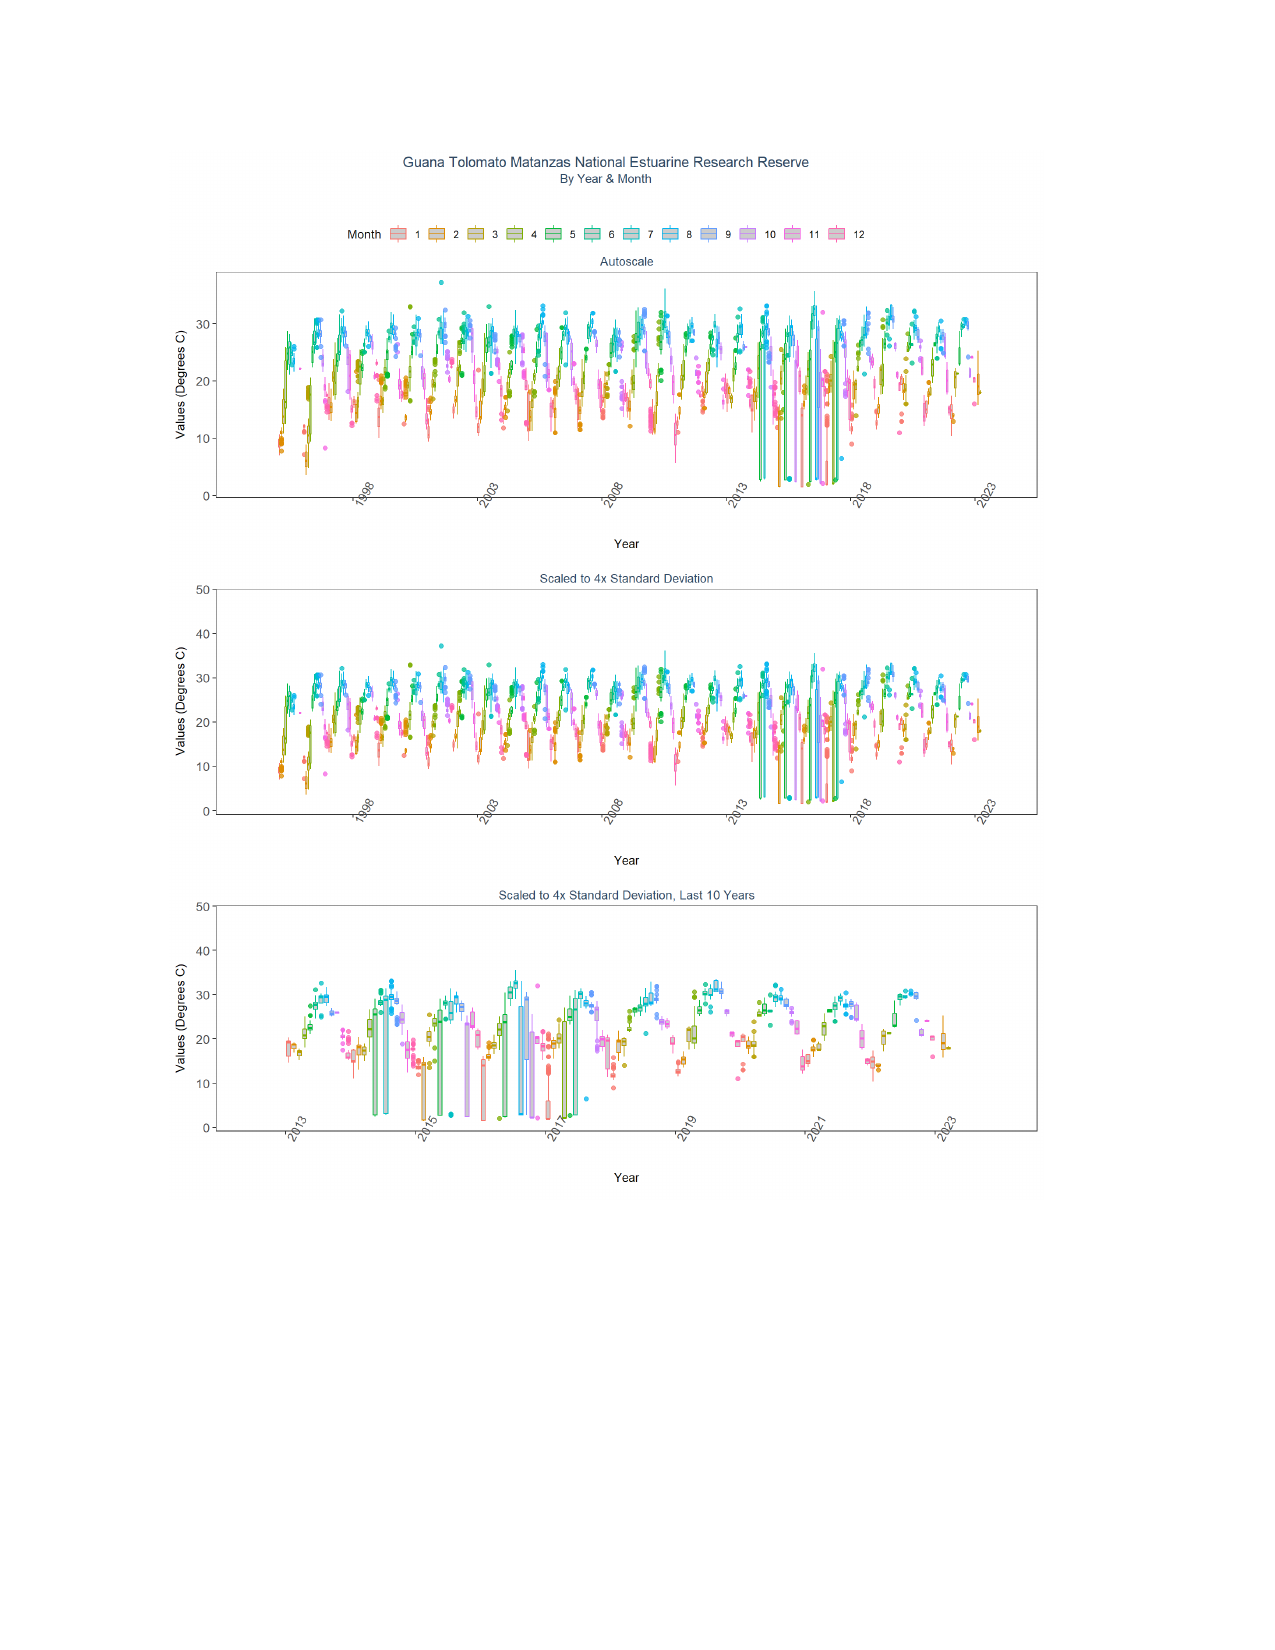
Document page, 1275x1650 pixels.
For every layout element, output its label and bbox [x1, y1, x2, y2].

picture [168, 150, 1044, 1200]
